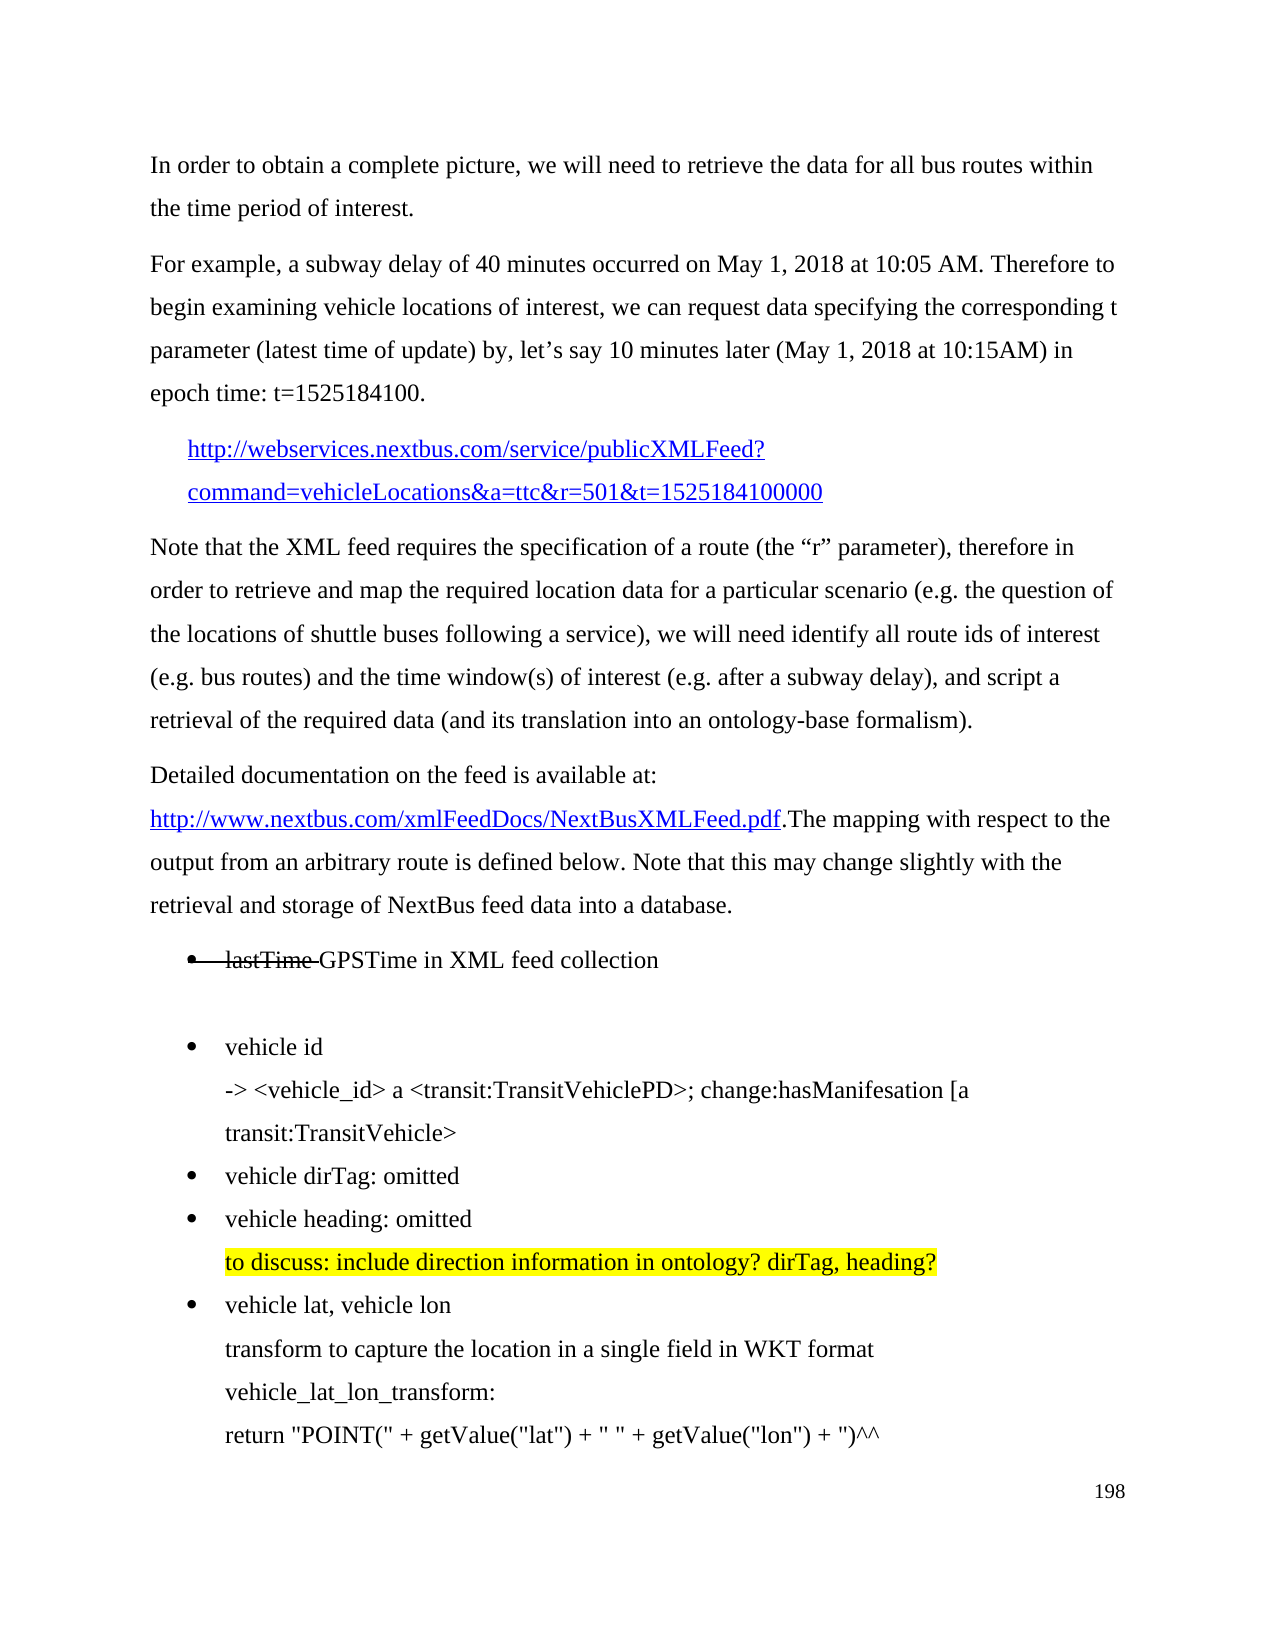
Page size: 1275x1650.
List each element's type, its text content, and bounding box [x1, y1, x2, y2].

text Note that the XML feed requires the specification of a route (the “r” parameter), therefore in order to retrieve and map the required location data for a particular scenario (e.g. the question of the locations of shuttle buses following a service), we will need identify all route ids of interest (e.g. bus routes) and the time window(s) of interest (e.g. after a subway delay), and script a retrieval of the required data (and its translation into an ontology-base formalism). [150, 532, 1125, 734]
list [187, 1291, 1125, 1449]
text Detailed documentation on the feed is available at: http://www.nextbus.com/xmlFeedDocs/NextBusXMLFeed.pdf.The mapping with respect to the output from an arbitrary route is defined below. Note that this may change slightly with the retrieval and storage of NextBus feed data into a database. [150, 761, 1125, 919]
list vehicle dirTag: omitted [187, 1161, 1125, 1190]
text In order to obtain a complete picture, we will need to retrieve the data for all bus routes within the time period of interest. [150, 150, 1125, 222]
list lastTime GPSTime in XML feed collection [187, 946, 1125, 1017]
list vehicle heading: omitted to discuss: include direction information in ontology? dirTag, heading? [187, 1204, 1125, 1276]
text For example, a subway delay of 40 minutes occurred on May 1, 2018 at 10:05 AM. Therefore to begin examining vehicle locations of interest, we can request data specifying the corresponding t parameter (latest time of update) by, let’s say 10 minutes later (May 1, 2018 at 10:15AM) in epoch time: t=1525184100. [150, 249, 1125, 407]
list vehicle id -> <vehicle_id> a <transit:TransitVehiclePD>; change:hasManifesation [a transit:TransitVehicle> [187, 1032, 1125, 1147]
text http://webservices.nextbus.com/service/publicXMLFeed?command=vehicleLocations&a=ttc&r=501&t=1525184100000 [187, 434, 1125, 506]
